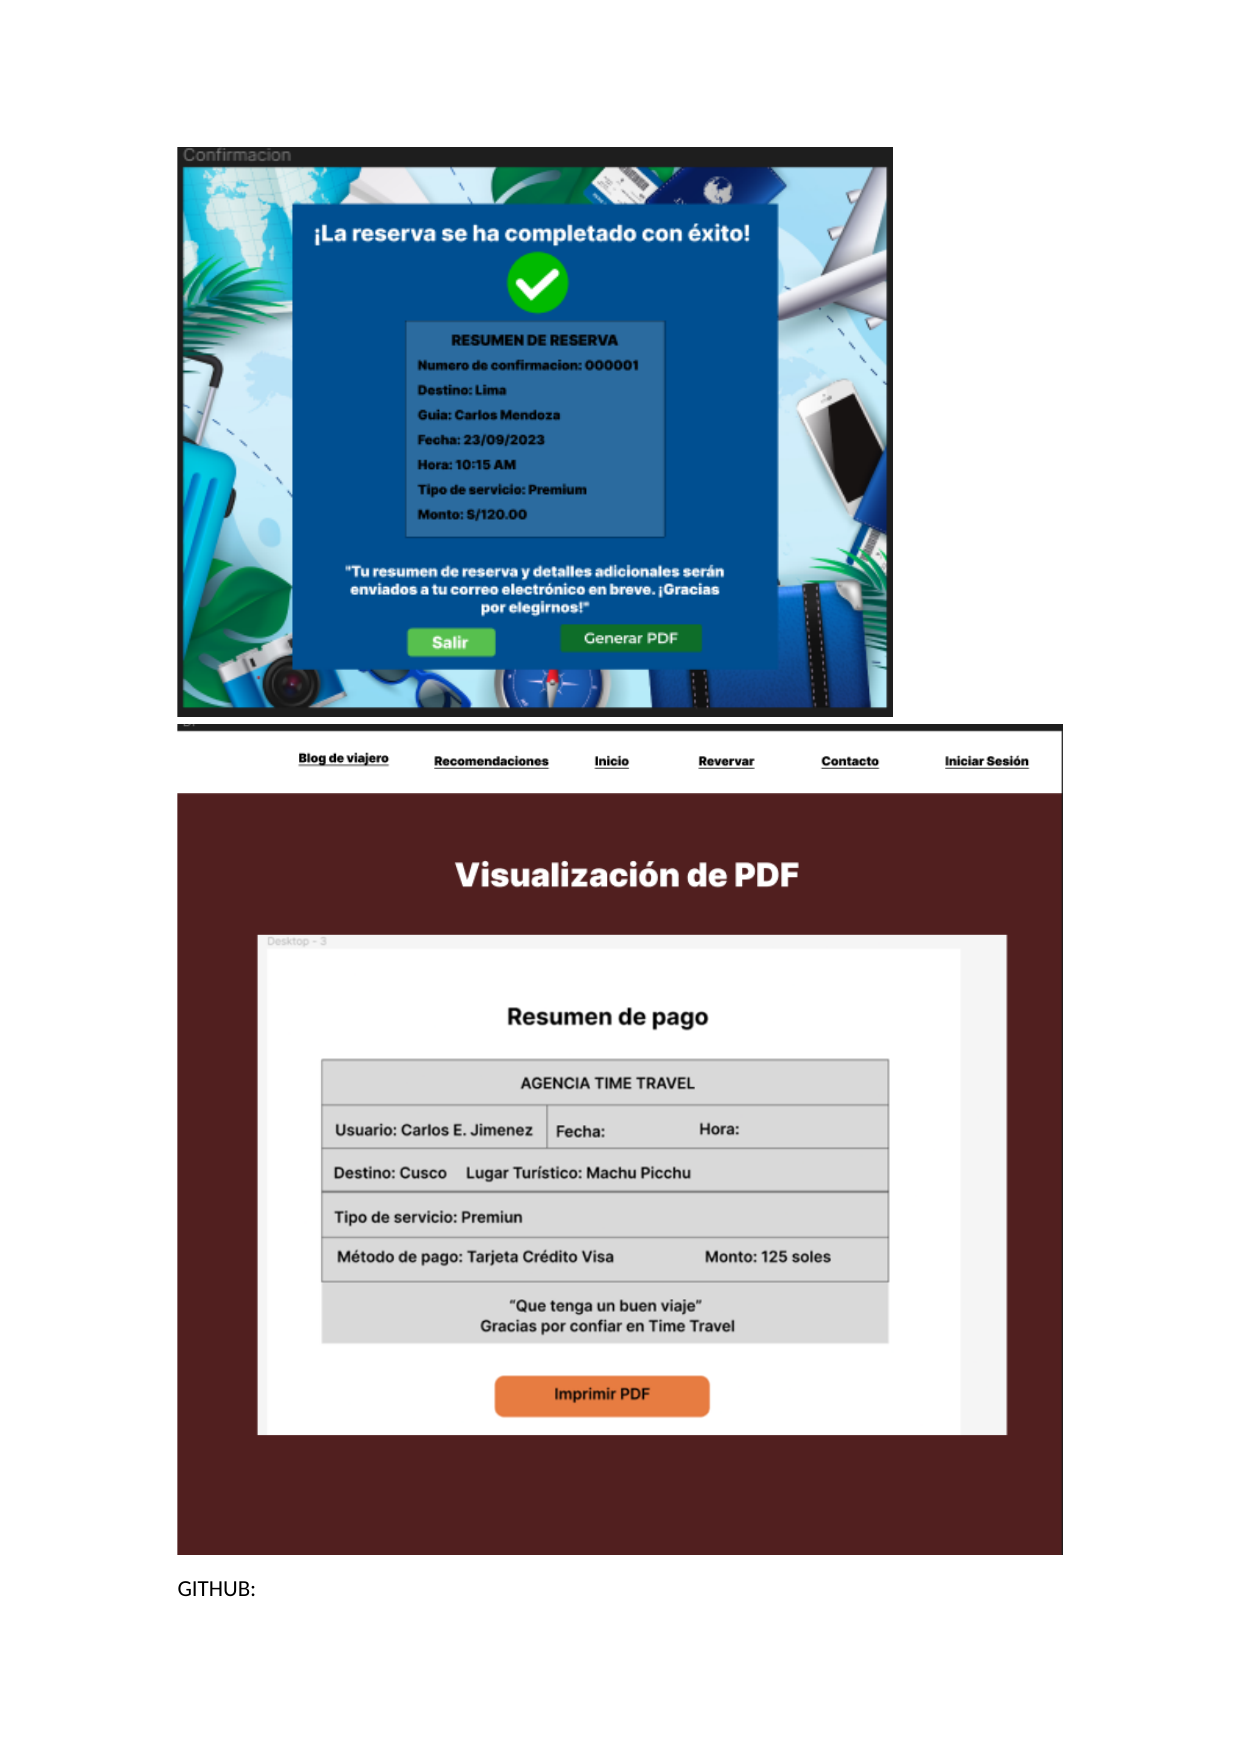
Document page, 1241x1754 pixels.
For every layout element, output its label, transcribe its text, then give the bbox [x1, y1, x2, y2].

picture [177, 147, 893, 717]
picture [177, 724, 1063, 1555]
text GITHUB: [177, 1574, 1063, 1602]
